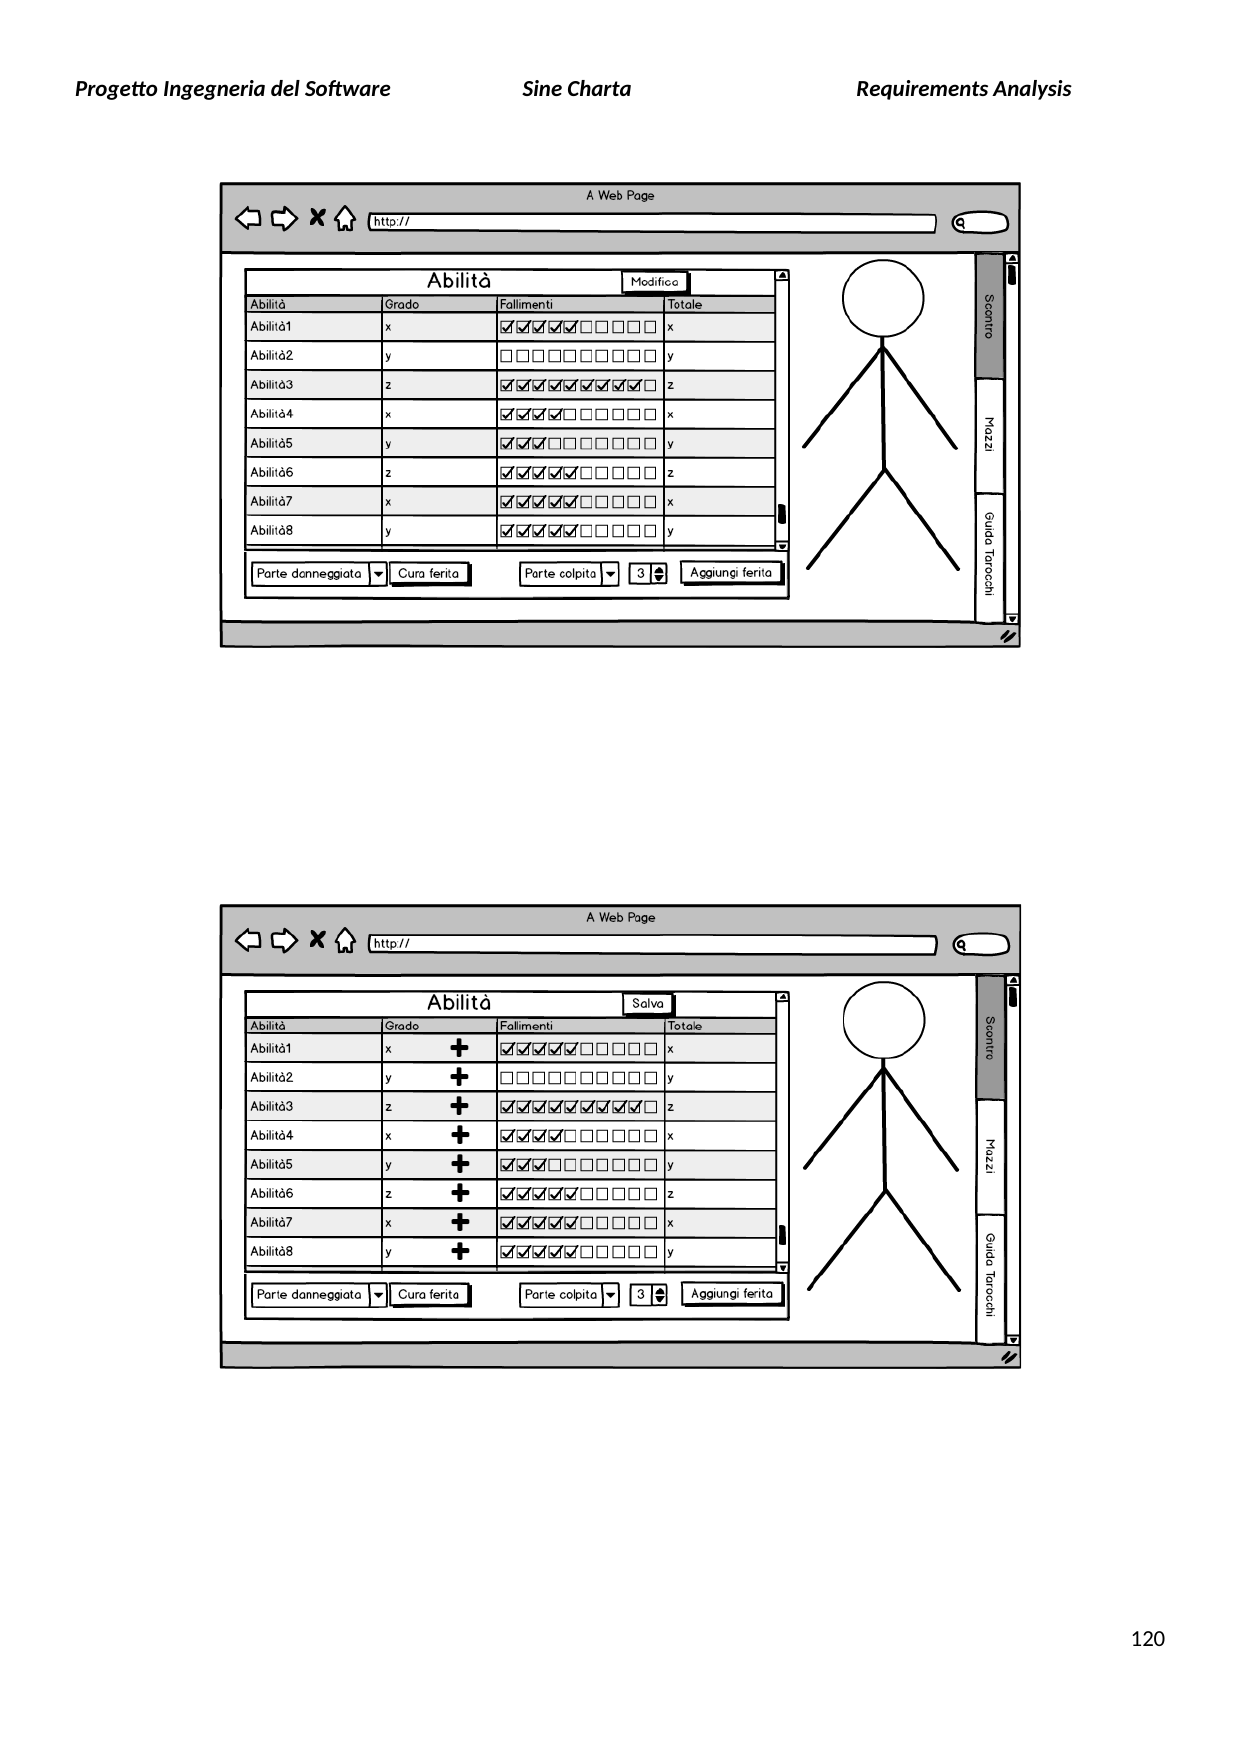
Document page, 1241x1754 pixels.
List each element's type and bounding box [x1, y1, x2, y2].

picture [219, 904, 1022, 1369]
picture [219, 182, 1021, 648]
